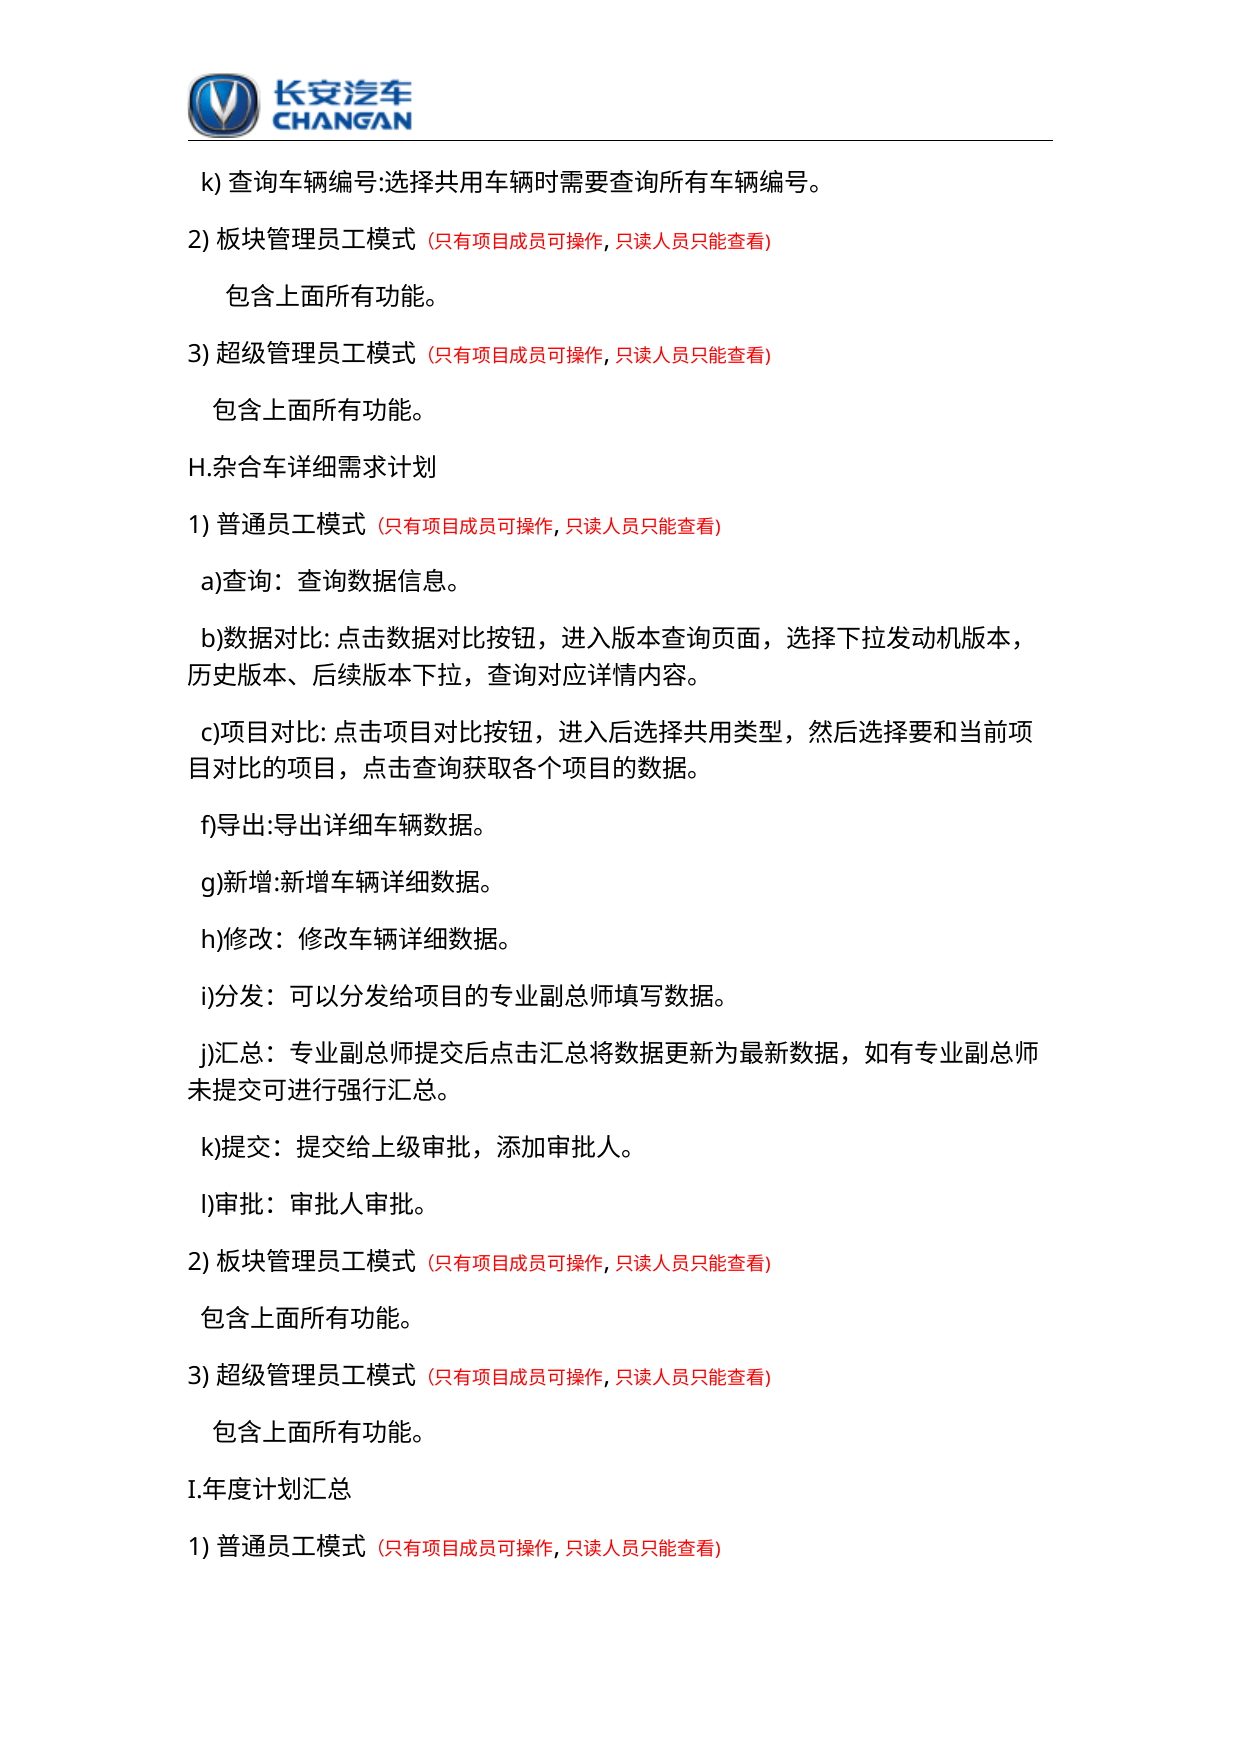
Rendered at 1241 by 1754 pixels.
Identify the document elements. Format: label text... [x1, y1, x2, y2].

text a)查询：查询数据信息。 [187, 562, 1053, 598]
text 包含上面所有功能。 [187, 276, 1053, 313]
text 2) 板块管理员工模式（只有项目成员可操作, 只读人员只能查看) [187, 1241, 1053, 1278]
text 1) 普通员工模式（只有项目成员可操作, 只读人员只能查看) [187, 1527, 1053, 1563]
text k)提交：提交给上级审批，添加审批人。 [187, 1127, 1053, 1163]
text b)数据对比: 点击数据对比按钮，进入版本查询页面，选择下拉发动机版本，历史版本、后续版本下拉，查询对应详情内容。 [187, 619, 1053, 691]
text I.年度计划汇总 [187, 1470, 1053, 1506]
text c)项目对比: 点击项目对比按钮，进入后选择共用类型，然后选择要和当前项目对比的项目，点击查询获取各个项目的数据。 [187, 712, 1053, 785]
picture [187, 73, 432, 138]
text j)汇总：专业副总师提交后点击汇总将数据更新为最新数据，如有专业副总师未提交可进行强行汇总。 [187, 1034, 1053, 1106]
text 2) 板块管理员工模式（只有项目成员可操作, 只读人员只能查看) [187, 219, 1053, 256]
text h)修改：修改车辆详细数据。 [187, 920, 1053, 956]
text H.杂合车详细需求计划 [187, 448, 1053, 484]
text f)导出:导出详细车辆数据。 [187, 806, 1053, 842]
text 包含上面所有功能。 [187, 391, 1053, 427]
text 1) 普通员工模式（只有项目成员可操作, 只读人员只能查看) [187, 505, 1053, 541]
text 包含上面所有功能。 [187, 1298, 1053, 1335]
text l)审批：审批人审批。 [187, 1184, 1053, 1221]
text 包含上面所有功能。 [187, 1413, 1053, 1449]
text 3) 超级管理员工模式（只有项目成员可操作, 只读人员只能查看) [187, 333, 1053, 370]
text 3) 超级管理员工模式（只有项目成员可操作, 只读人员只能查看) [187, 1356, 1053, 1392]
text k) 查询车辆编号:选择共用车辆时需要查询所有车辆编号。 [187, 162, 1053, 198]
text i)分发：可以分发给项目的专业副总师填写数据。 [187, 977, 1053, 1013]
text g)新增:新增车辆详细数据。 [187, 863, 1053, 899]
